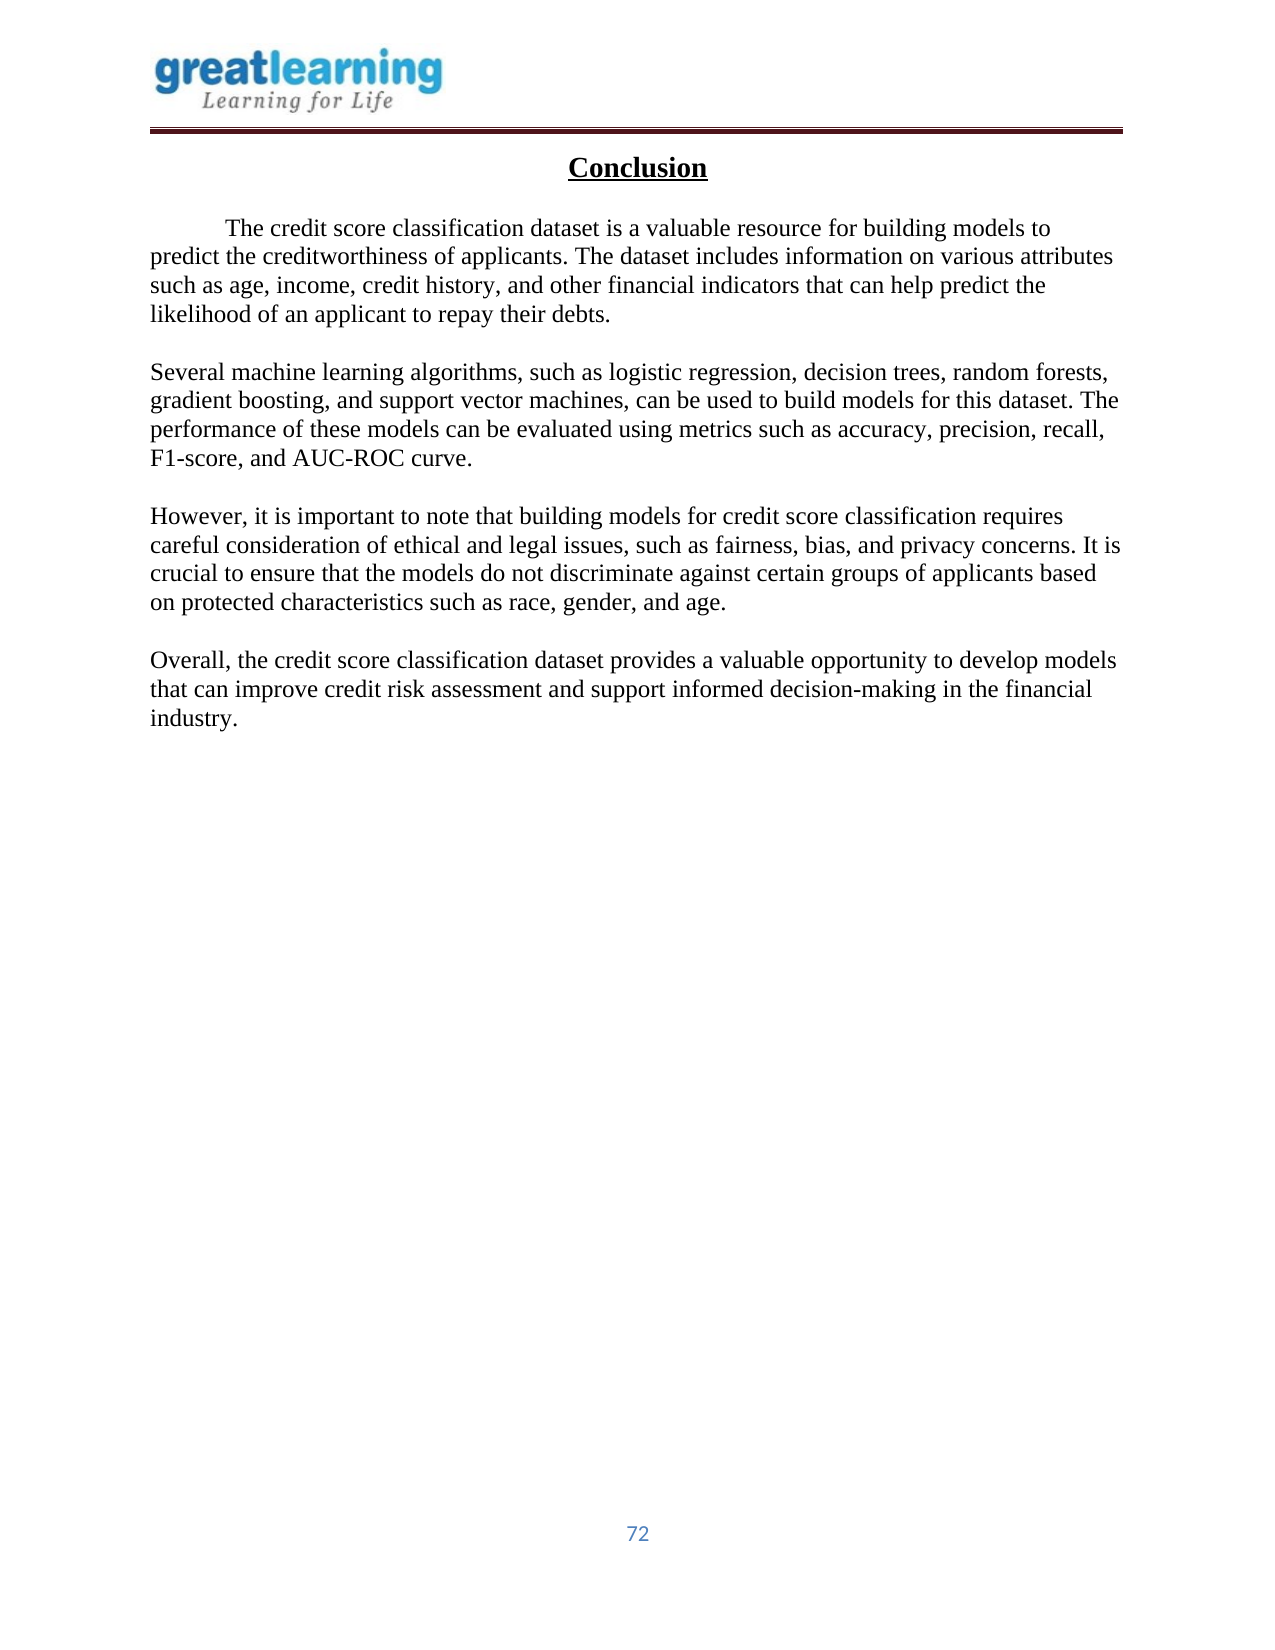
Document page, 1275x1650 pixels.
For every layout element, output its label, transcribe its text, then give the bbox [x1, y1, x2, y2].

text Conclusion [150, 150, 1125, 183]
picture [150, 43, 446, 115]
text Several machine learning algorithms, such as logistic regression, decision trees, random forests, gradient boosting, and support vector machines, can be used to build models for this dataset. The performance of these models can be evaluated using metrics such as accuracy, precision, recall, F1-score, and AUC-ROC curve. [150, 357, 1125, 472]
text Overall, the credit score classification dataset provides a valuable opportunity to develop models that can improve credit risk assessment and support informed decision-making in the financial industry. [150, 645, 1125, 731]
text However, it is important to note that building models for credit score classification requires careful consideration of ethical and legal issues, such as fairness, bias, and privacy concerns. It is crucial to ensure that the models do not discriminate against certain groups of applicants based on protected characteristics such as race, gender, and age. [150, 501, 1125, 616]
text The credit score classification dataset is a valuable resource for building models to predict the creditworthiness of applicants. The dataset includes information on various attributes such as age, income, credit history, and other financial indicators that can help predict the likelihood of an applicant to repay their debts. [150, 213, 1125, 328]
